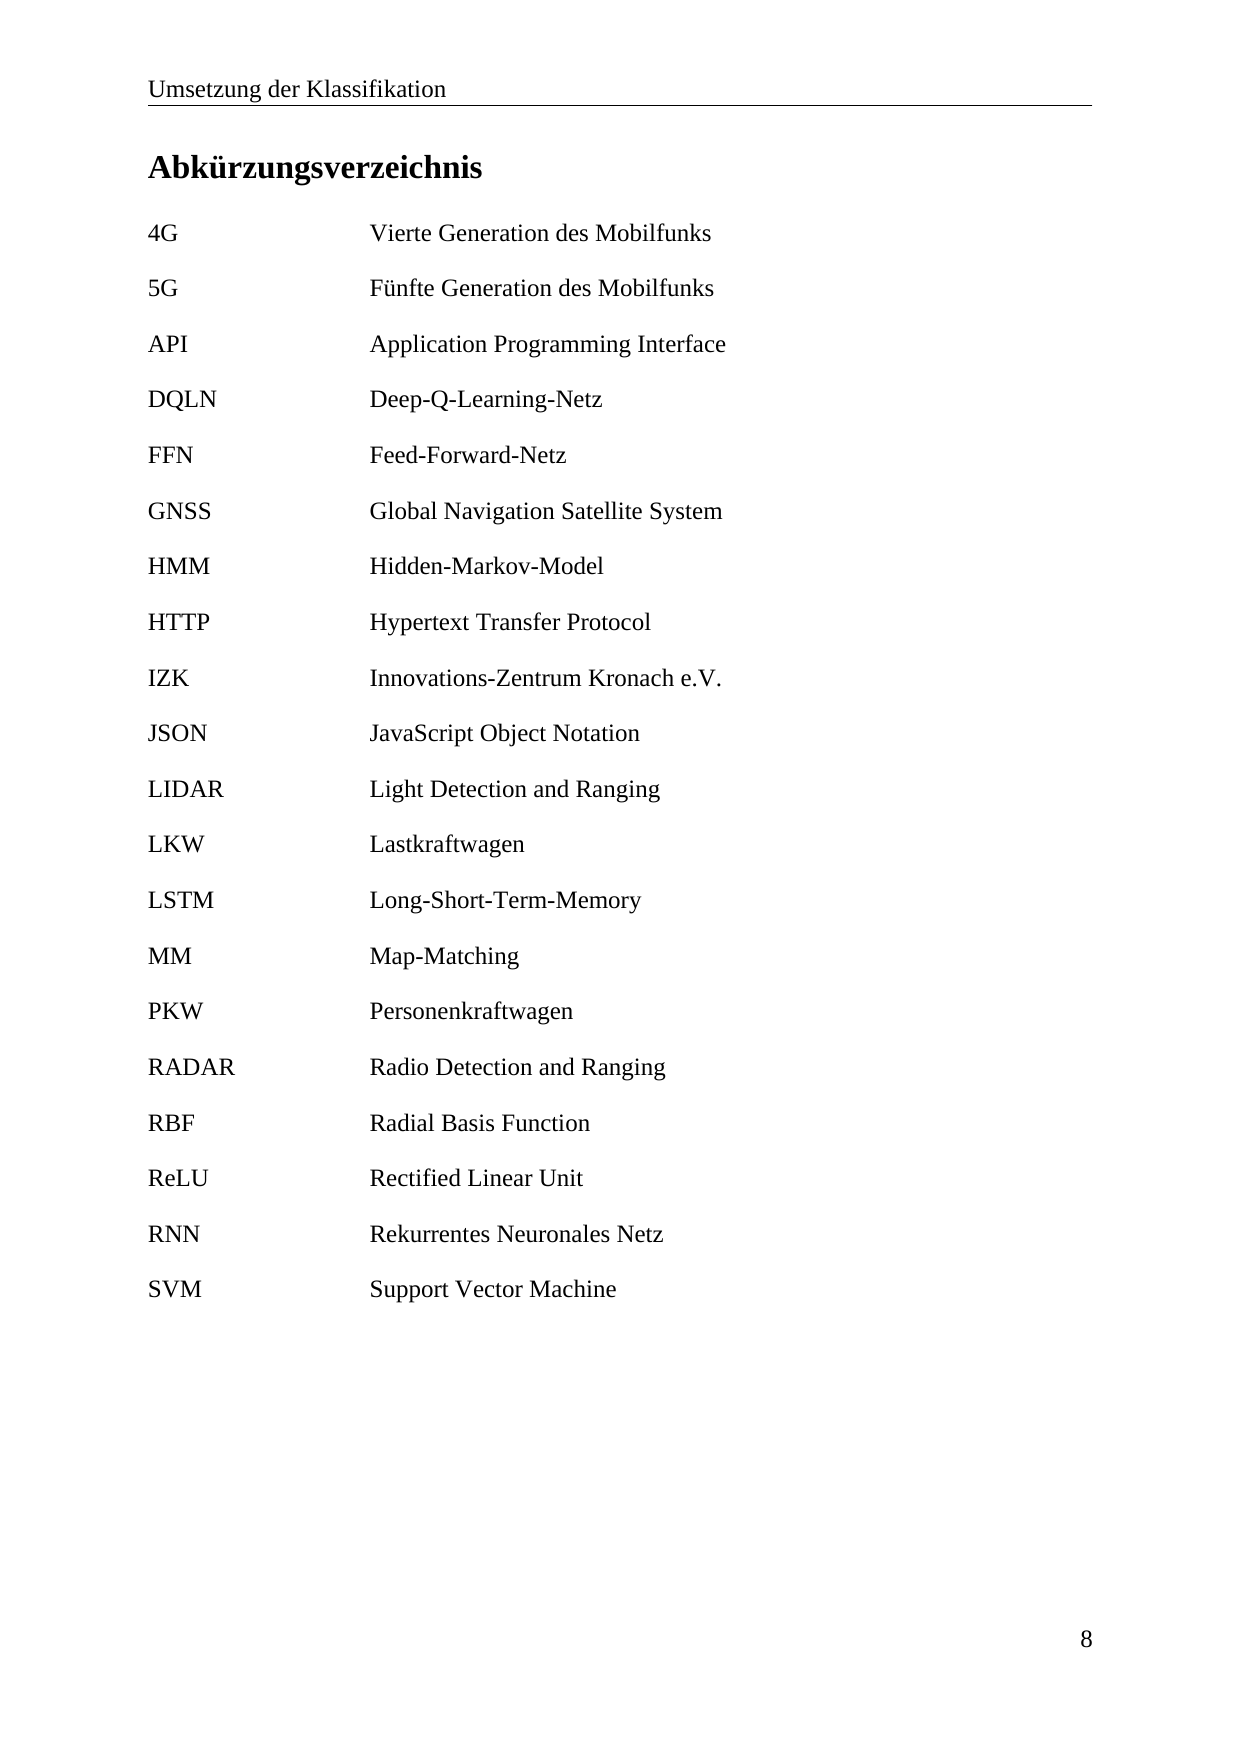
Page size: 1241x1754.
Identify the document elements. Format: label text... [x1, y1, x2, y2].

text LSTM Long-Short-Term-Memory [148, 885, 1092, 914]
text RADAR Radio Detection and Ranging [148, 1052, 1092, 1081]
text HTTP Hypertext Transfer Protocol [148, 607, 1092, 636]
text API Application Programming Interface [148, 329, 1092, 358]
text 5G Fünfte Generation des Mobilfunks [148, 273, 1092, 302]
text RNN Rekurrentes Neuronales Netz [148, 1219, 1092, 1248]
text DQLN Deep-Q-Learning-Netz [148, 384, 1092, 413]
text SVM Support Vector Machine [148, 1274, 1092, 1303]
text PKW Personenkraftwagen [148, 996, 1092, 1025]
text HMM Hidden-Markov-Model [148, 551, 1092, 580]
text GNSS Global Navigation Satellite System [148, 496, 1092, 524]
text ReLU Rectified Linear Unit [148, 1163, 1092, 1192]
text RBF Radial Basis Function [148, 1108, 1092, 1136]
text LKW Lastkraftwagen [148, 829, 1092, 858]
text MM Map-Matching [148, 941, 1092, 969]
subtitle Abkürzungsverzeichnis [148, 148, 1092, 186]
text LIDAR Light Detection and Ranging [148, 774, 1092, 803]
text JSON JavaScript Object Notation [148, 718, 1092, 747]
text 4G Vierte Generation des Mobilfunks [148, 218, 1092, 246]
text FFN Feed-Forward-Netz [148, 440, 1092, 469]
text IZK Innovations-Zentrum Kronach e.V. [148, 663, 1092, 691]
